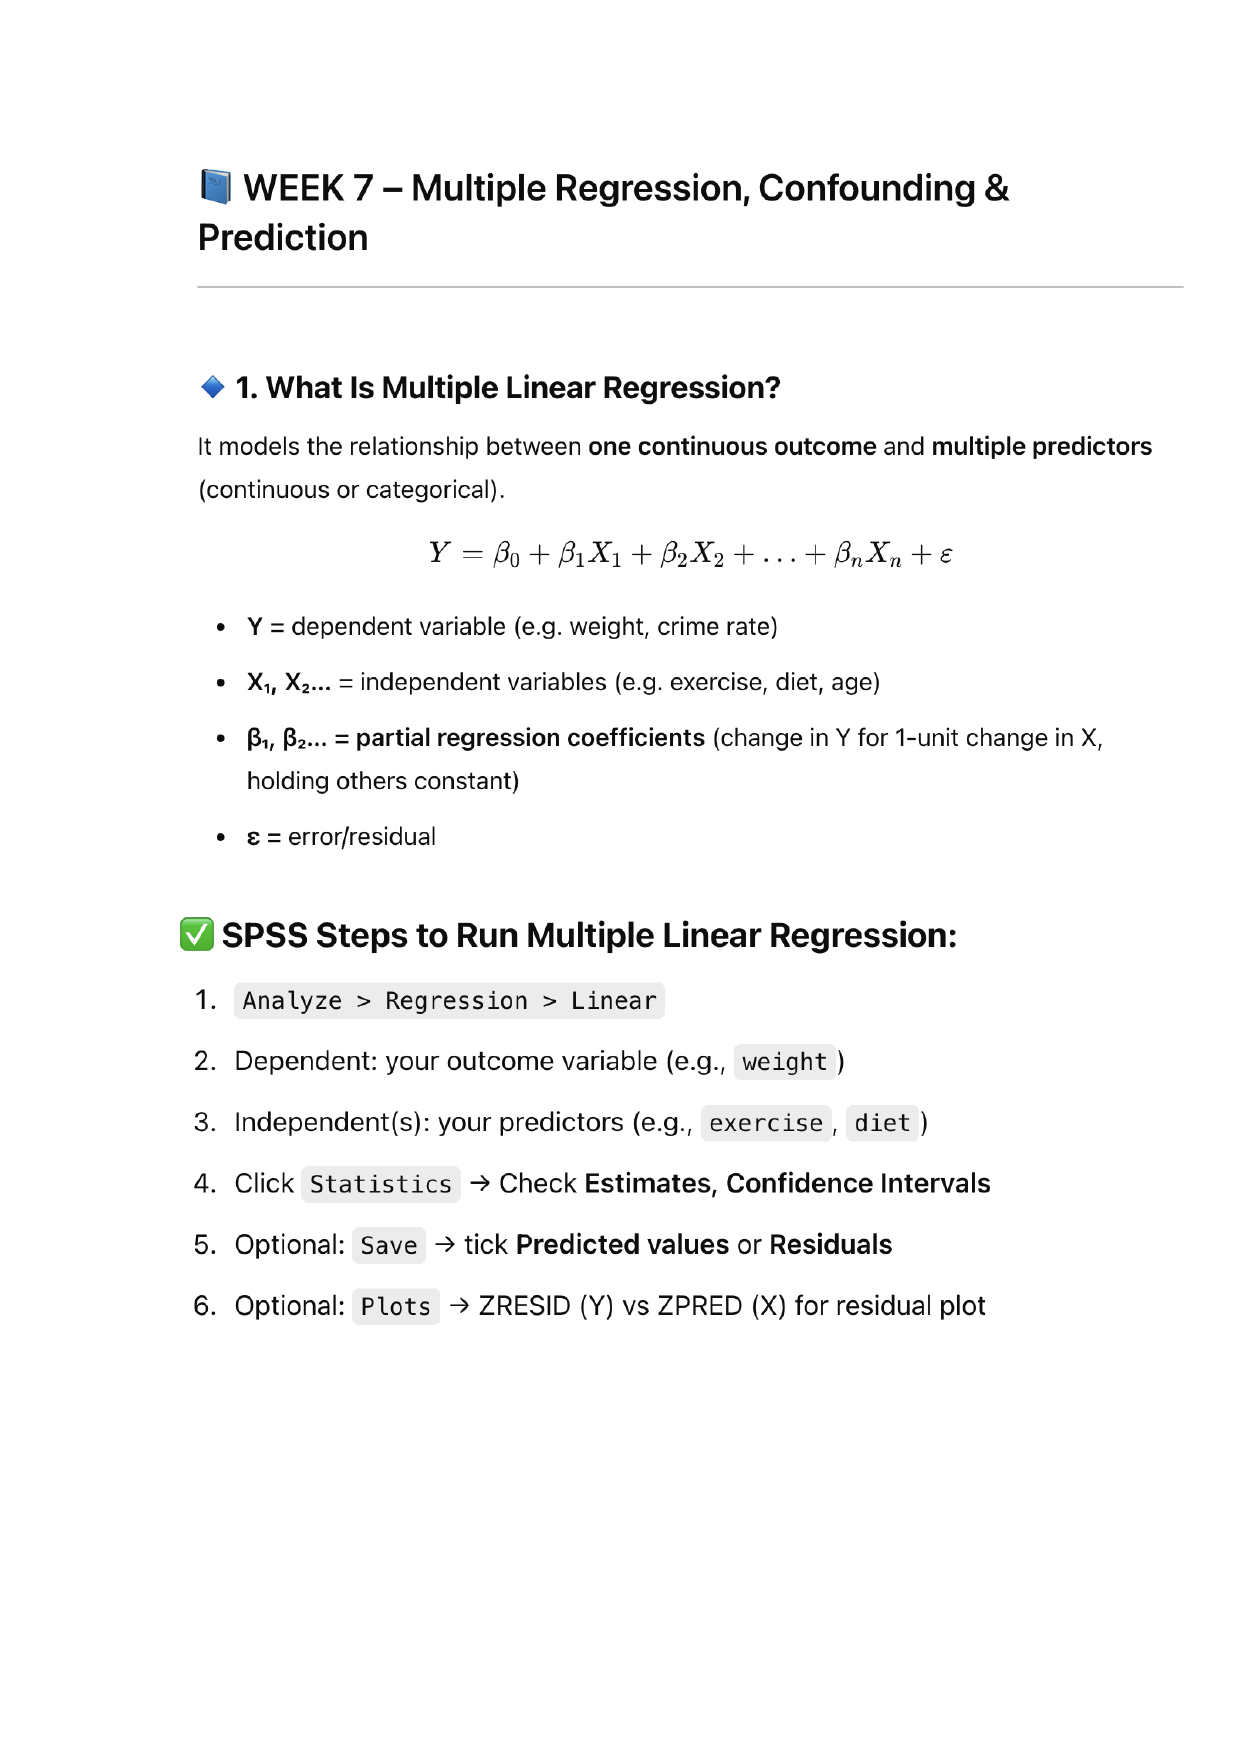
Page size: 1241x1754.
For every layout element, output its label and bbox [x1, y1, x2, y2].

picture [150, 150, 1184, 877]
picture [150, 898, 1140, 1362]
